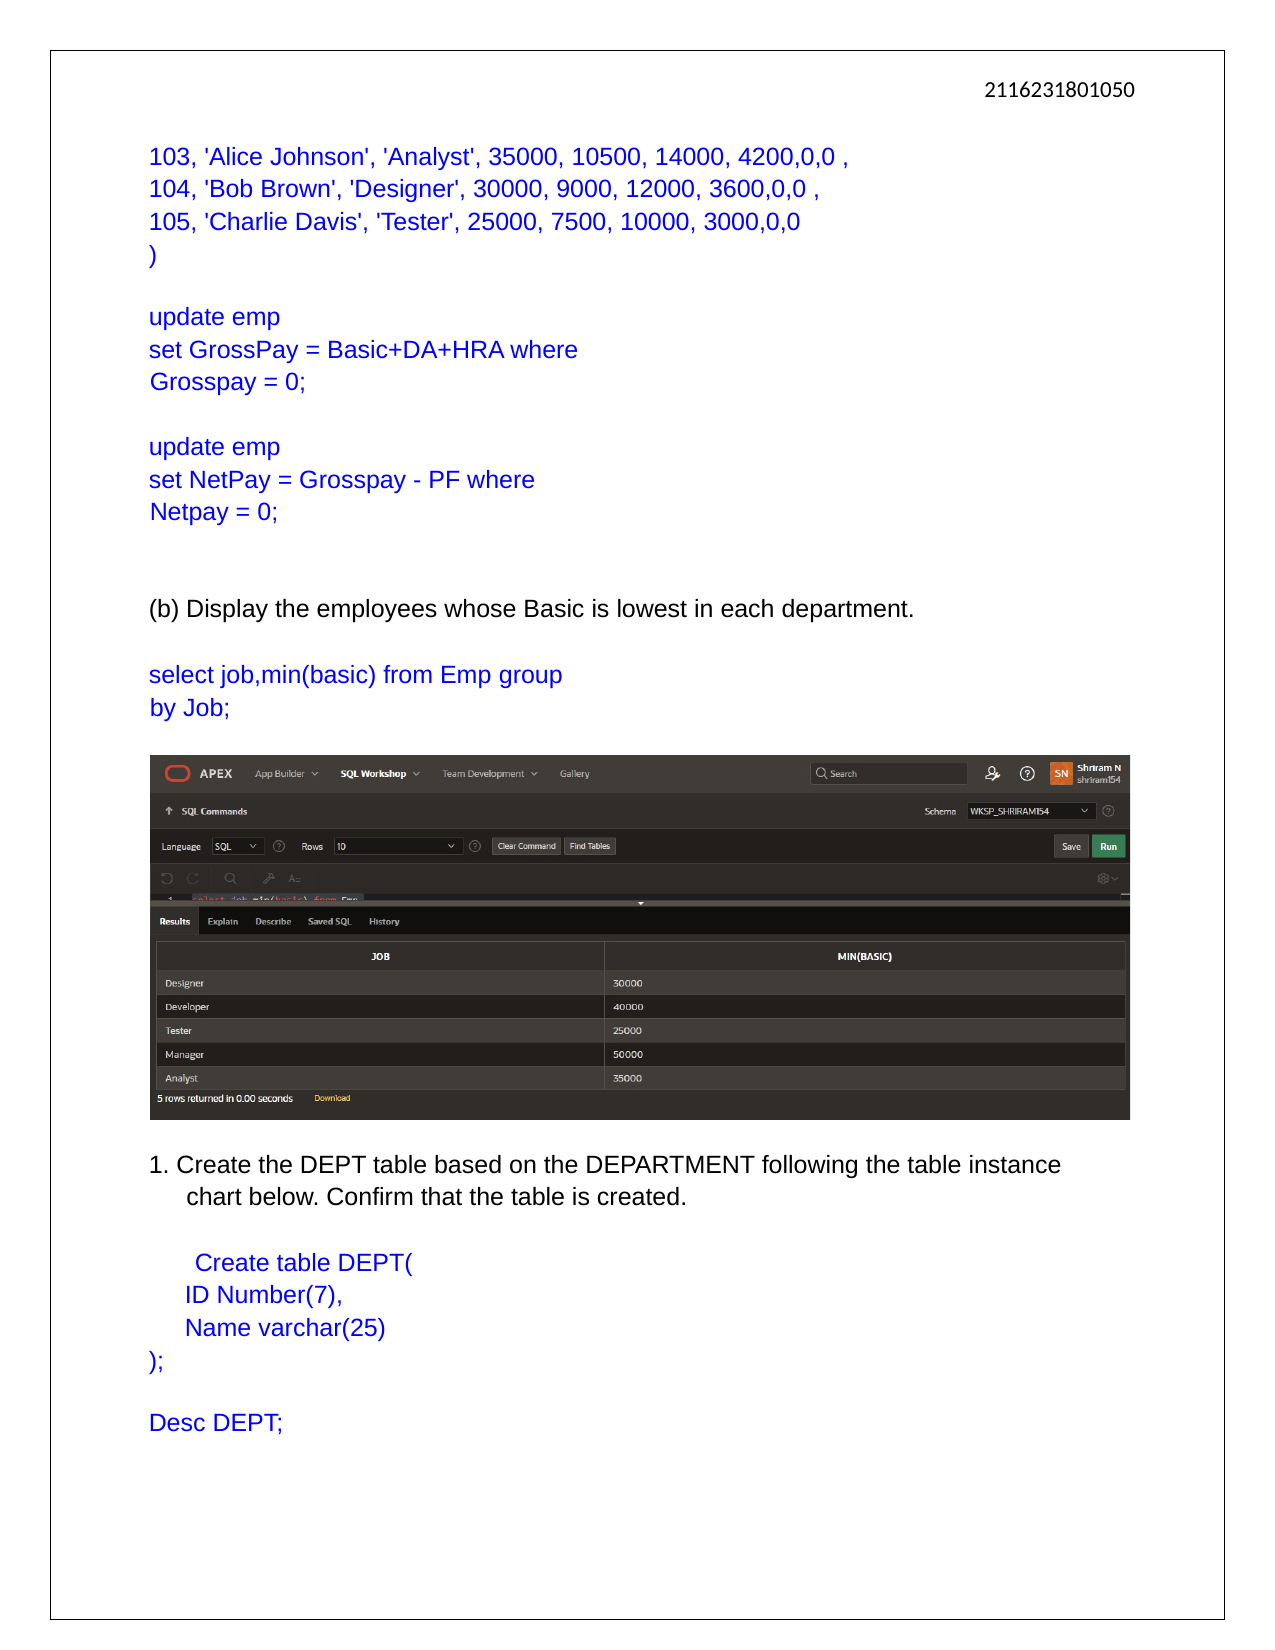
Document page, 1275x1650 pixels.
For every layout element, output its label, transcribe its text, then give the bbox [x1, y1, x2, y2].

text Create table DEPT( [188, 1248, 1147, 1277]
picture [150, 755, 1130, 1120]
text update emp [148, 302, 1147, 331]
text ID Number(7), [184, 1280, 1147, 1309]
text 1. Create the DEPT table based on the DEPARTMENT following the table instance chart below. Confirm that the table is created. [148, 1151, 1117, 1211]
text ) [148, 239, 1147, 268]
text set GrossPay = Basic+DA+HRA where Grosspay = 0; [148, 335, 579, 396]
text select job,min(basic) from Emp group by Job; [148, 660, 564, 721]
text Name varchar(25) [184, 1313, 1147, 1342]
text (b) Display the employees whose Basic is lowest in each department. [148, 594, 1117, 623]
text ); [148, 1346, 1147, 1374]
text Desc DEPT; [148, 1408, 1147, 1437]
text 104, 'Bob Brown', 'Designer', 30000, 9000, 12000, 3600,0,0 , [148, 174, 1147, 203]
text 103, 'Alice Johnson', 'Analyst', 35000, 10500, 14000, 4200,0,0 , [148, 142, 1147, 171]
text 105, 'Charlie Davis', 'Tester', 25000, 7500, 10000, 3000,0,0 [148, 207, 1147, 236]
text set NetPay = Grosspay - PF where Netpay = 0; [148, 465, 536, 526]
text update emp [148, 432, 1147, 461]
